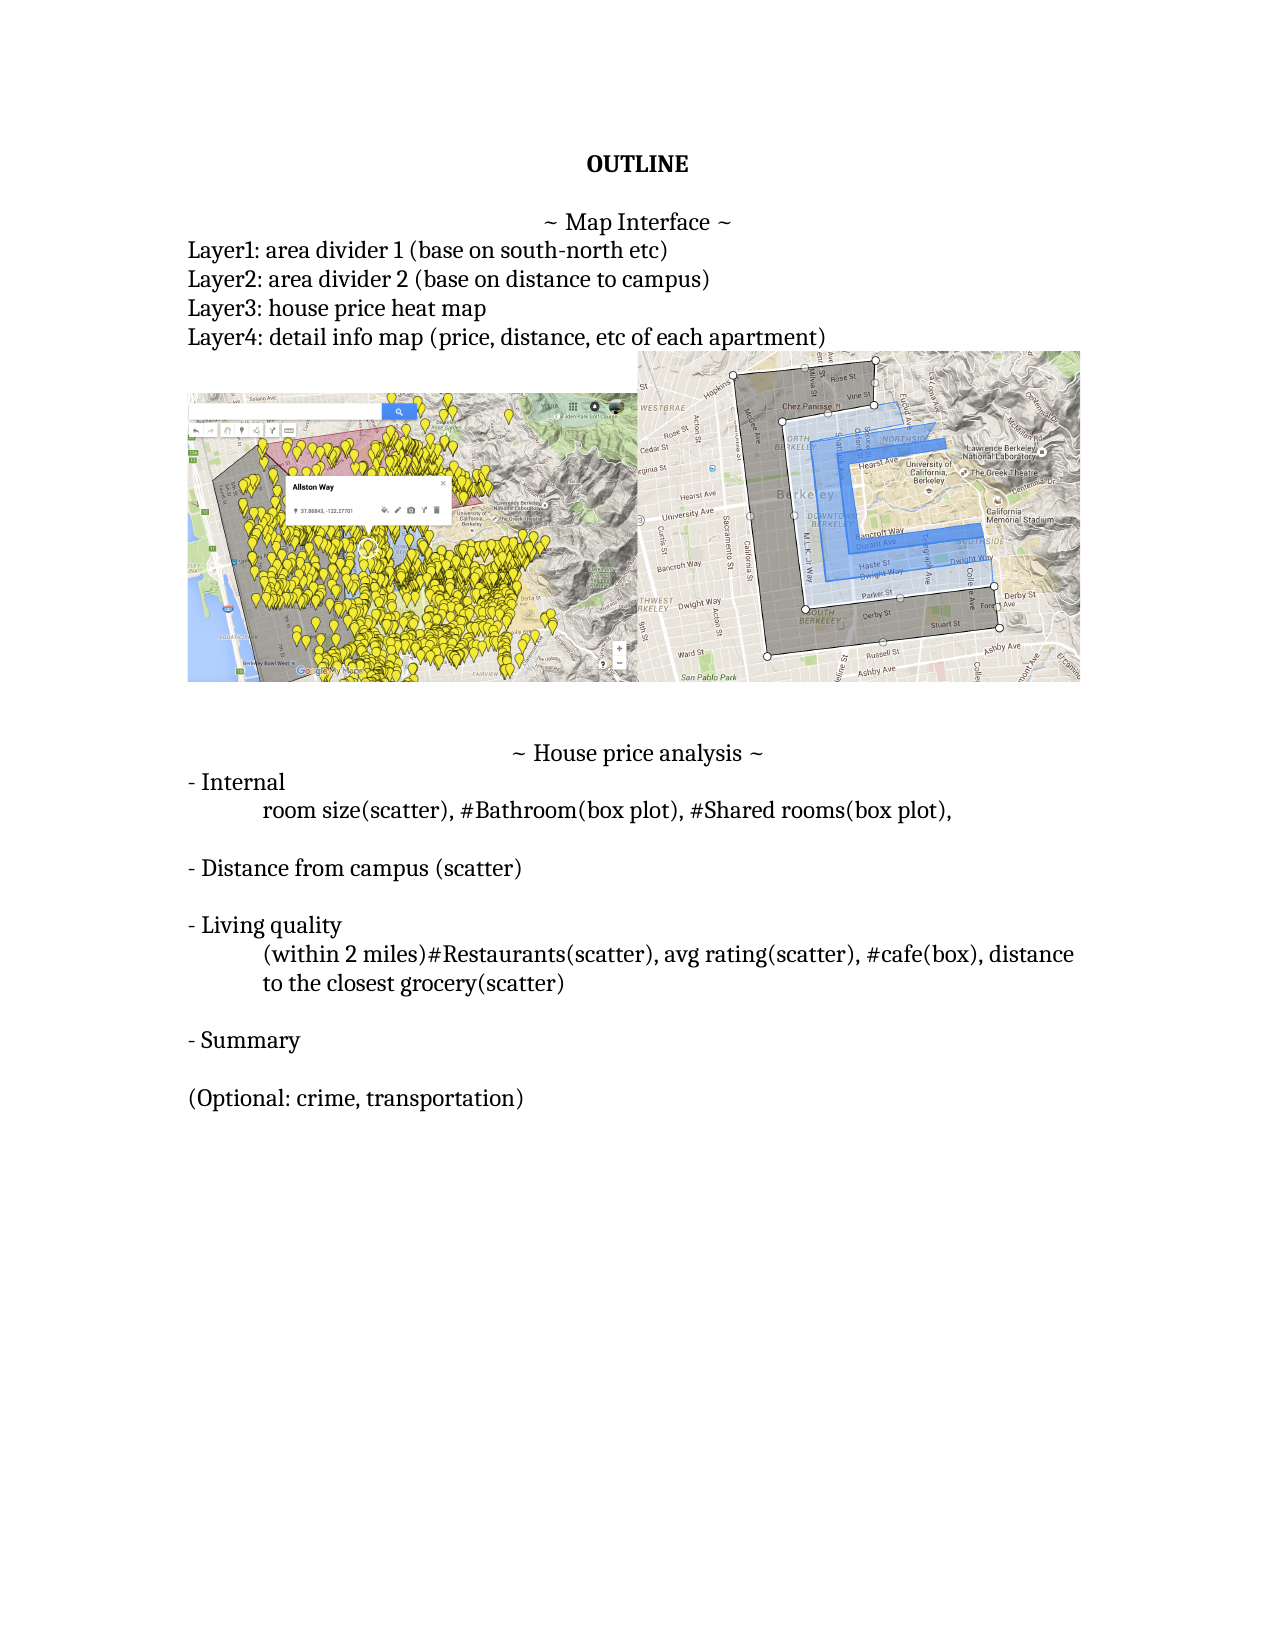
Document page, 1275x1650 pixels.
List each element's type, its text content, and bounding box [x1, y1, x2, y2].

text OUTLINE [187, 150, 1087, 179]
picture [187, 351, 1080, 682]
text - Summary [187, 1026, 1087, 1055]
text ~ House price analysis ~ [187, 739, 1087, 768]
text Layer4: detail info map (price, distance, etc of each apartment) [187, 322, 1087, 351]
text - Internal [187, 768, 1087, 796]
text room size(scatter), #Bathroom(box plot), #Shared rooms(box plot), [187, 796, 1087, 825]
text Layer1: area divider 1 (base on south-north etc) [187, 236, 1087, 265]
text Layer3: house price heat map [187, 294, 1087, 322]
text (Optional: crime, transportation) [187, 1084, 1087, 1113]
text - Living quality [187, 911, 1087, 940]
text - Distance from campus (scatter) [187, 854, 1087, 883]
text ~ Map Interface ~ [187, 207, 1087, 236]
text Layer2: area divider 2 (base on distance to campus) [187, 265, 1087, 294]
text (within 2 miles)#Restaurants(scatter), avg rating(scatter), #cafe(box), distance to the closest grocery(scatter) [262, 940, 1087, 998]
